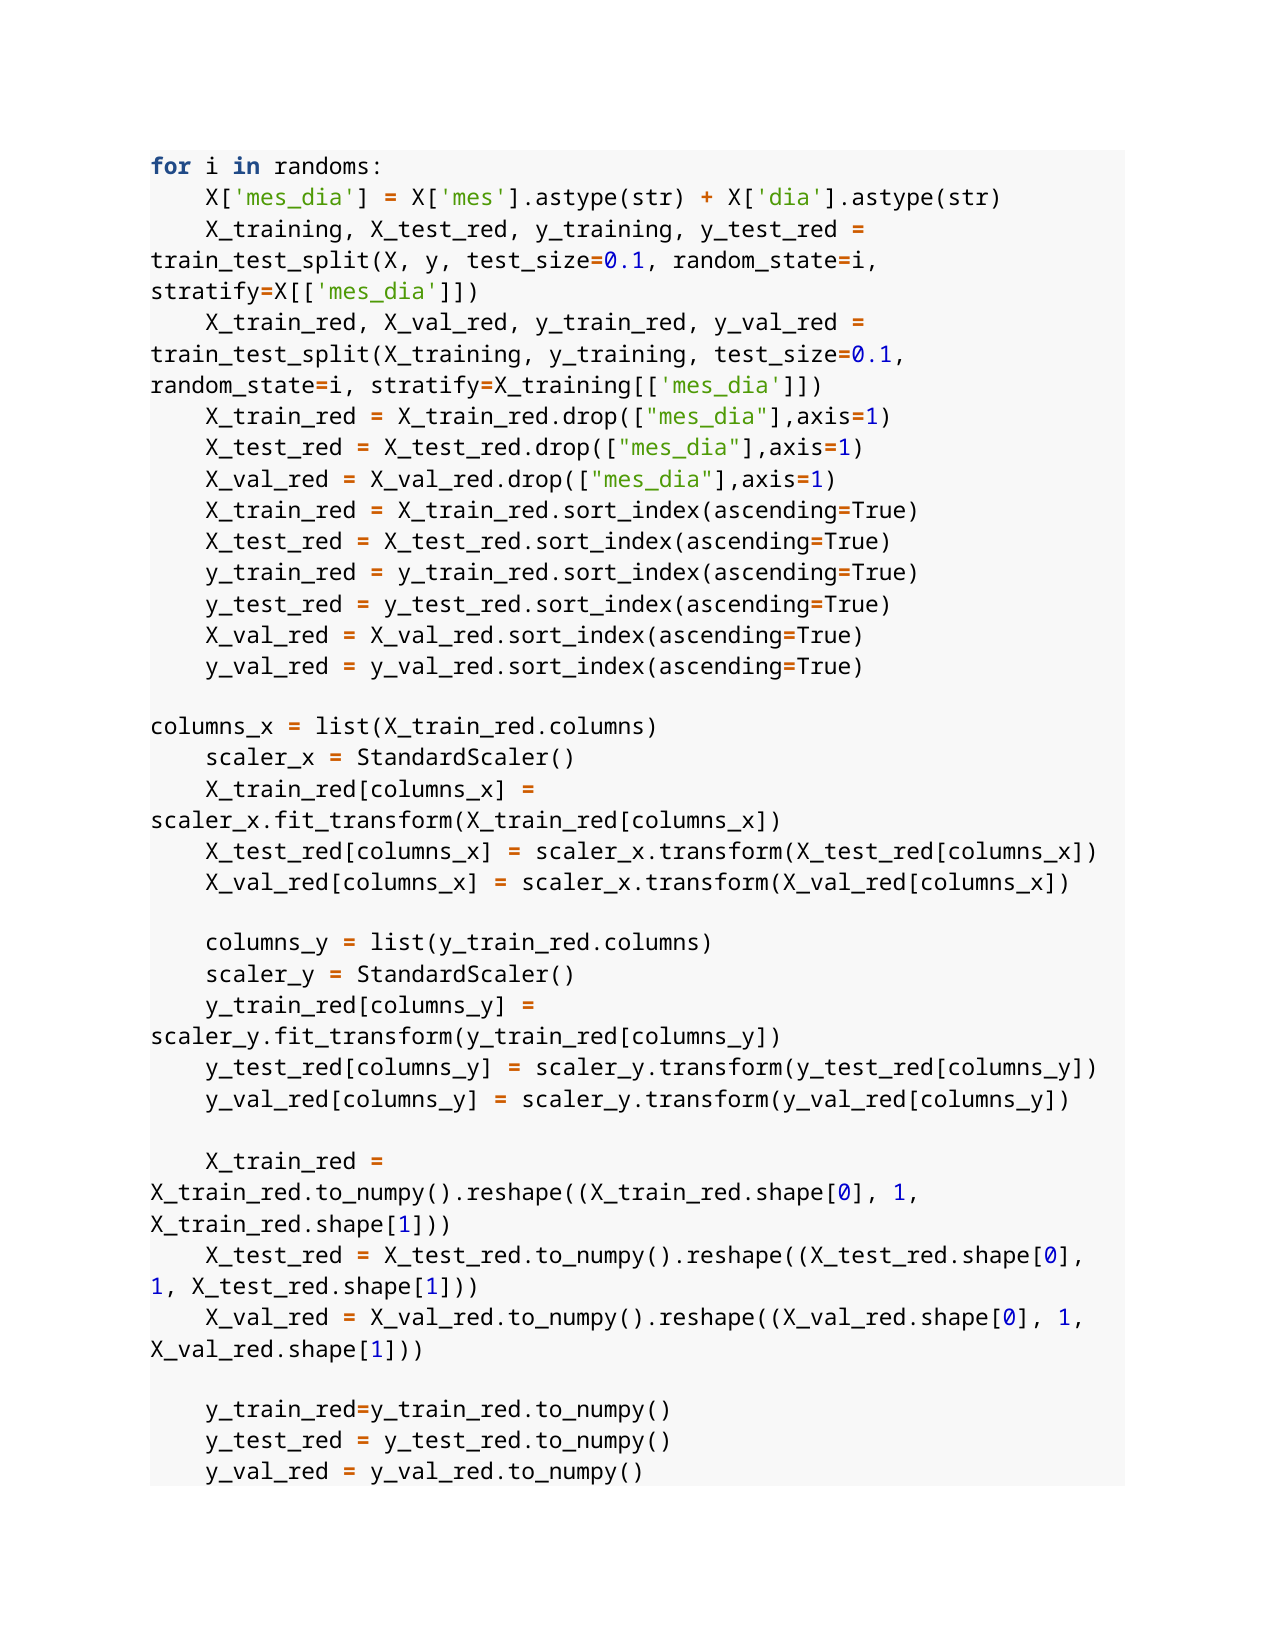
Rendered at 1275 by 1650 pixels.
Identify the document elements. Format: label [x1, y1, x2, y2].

text [150, 150, 1125, 1486]
